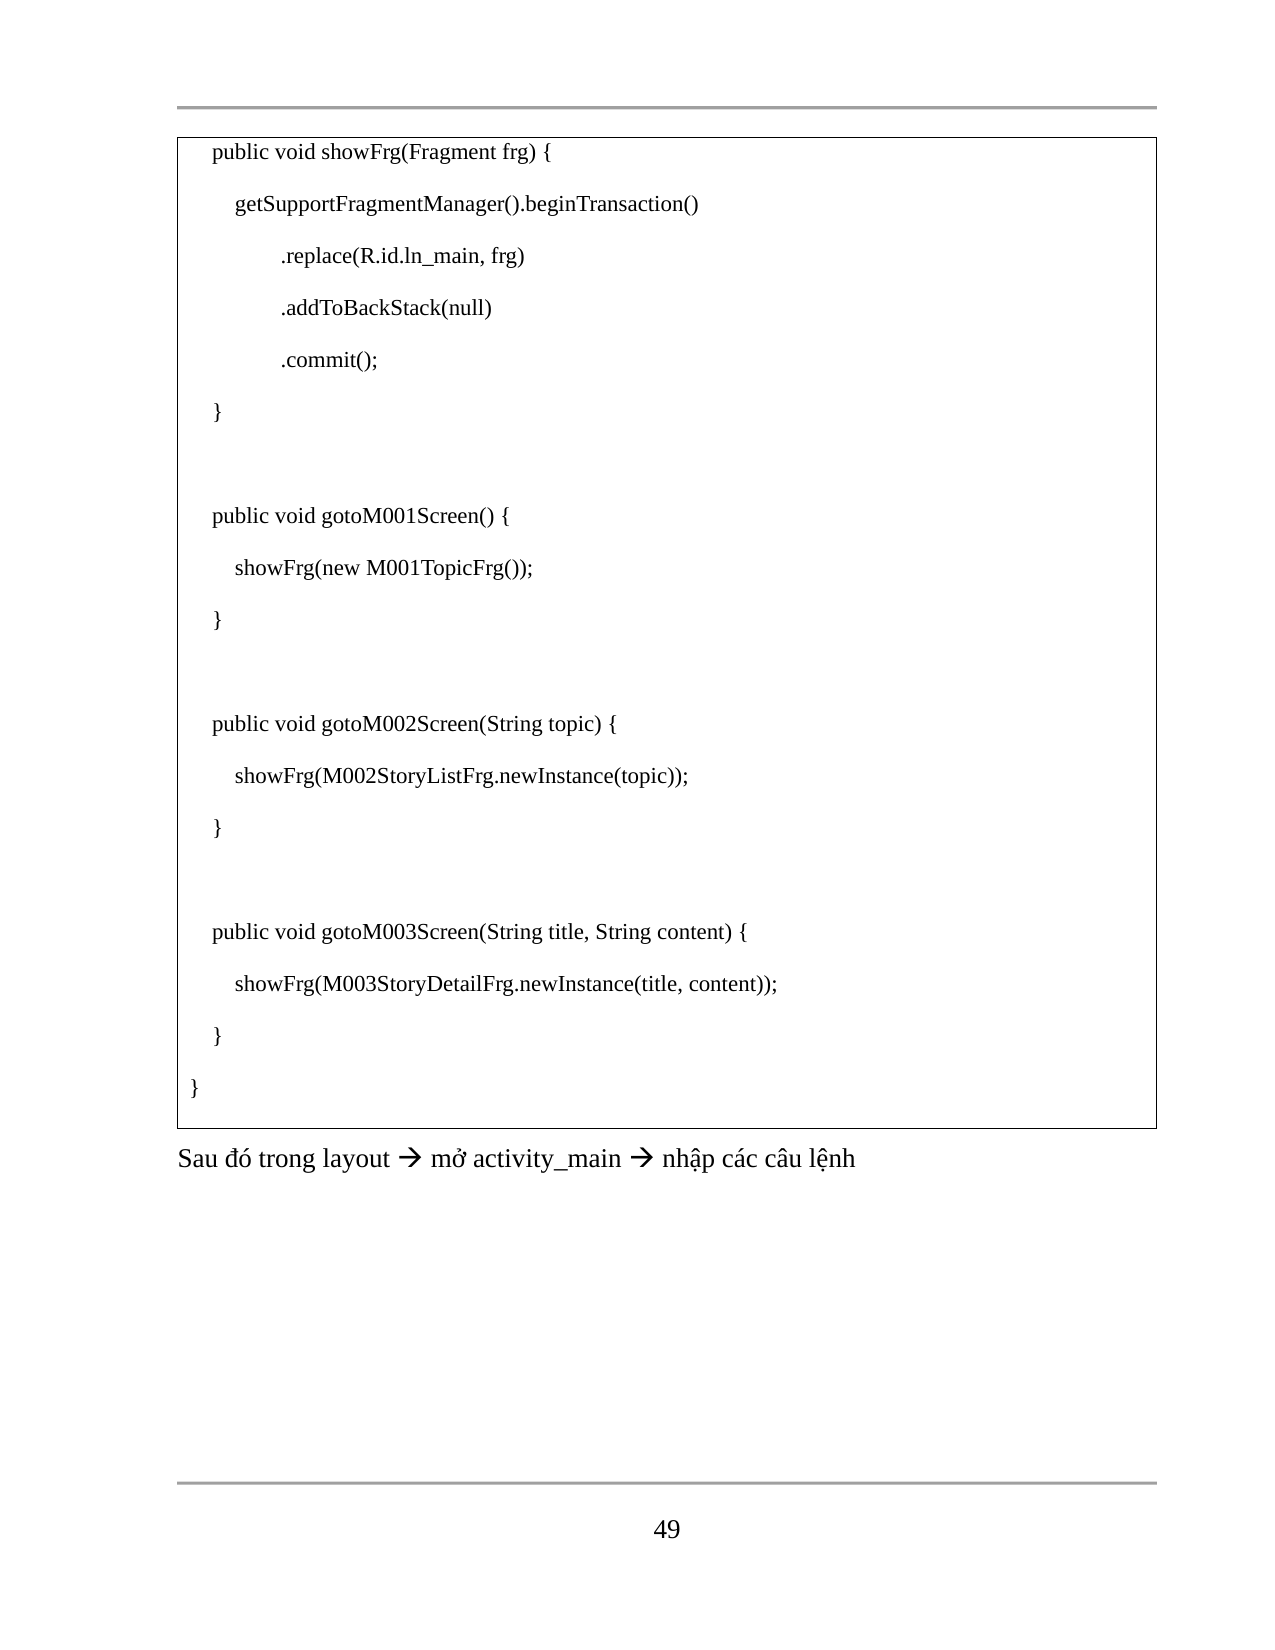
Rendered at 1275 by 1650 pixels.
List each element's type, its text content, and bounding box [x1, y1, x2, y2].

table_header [178, 138, 1156, 1128]
text Sau đó trong layout mở activity_main nhập các câu lệnh [177, 1142, 1156, 1173]
